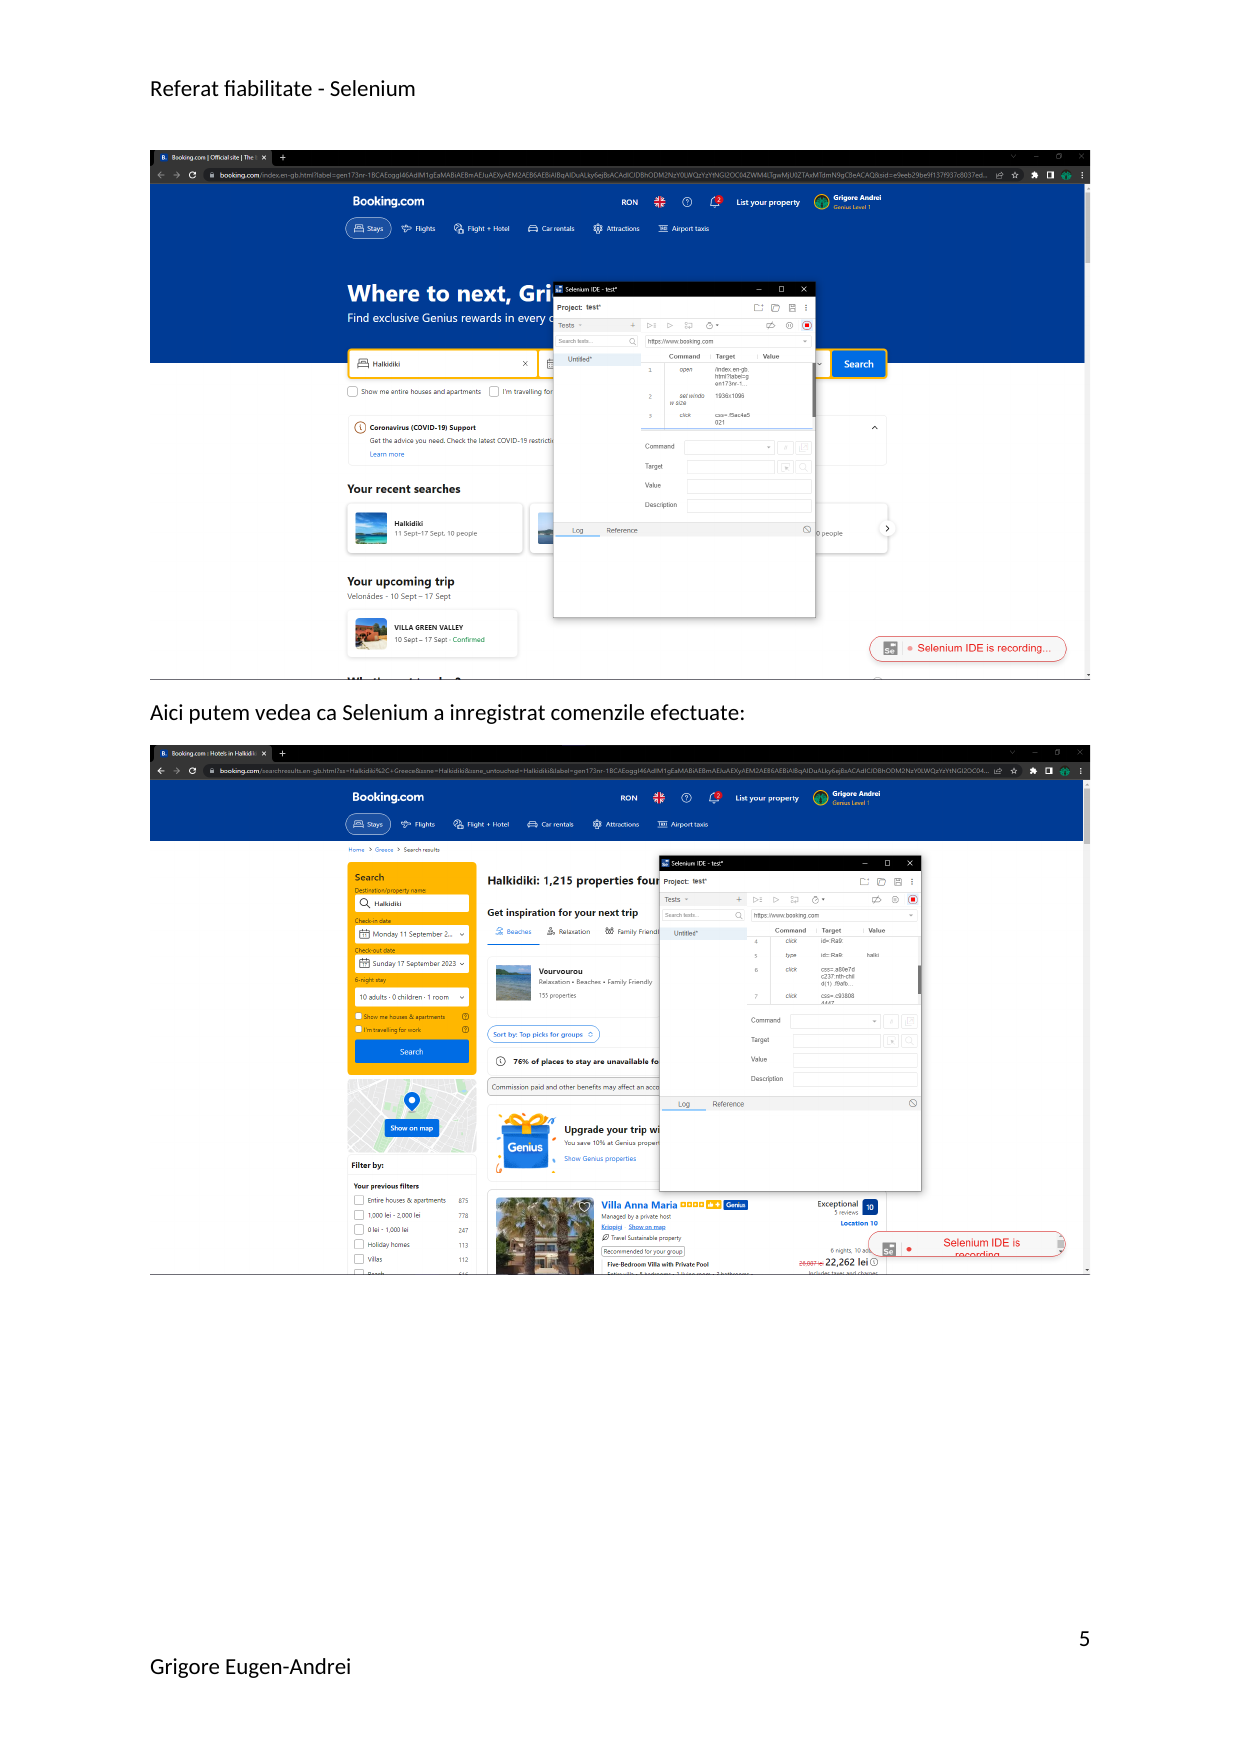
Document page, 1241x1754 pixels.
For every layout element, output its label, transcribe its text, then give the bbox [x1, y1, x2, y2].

text Aici putem vedea ca Selenium a inregistrat comenzile efectuate: [150, 698, 1090, 727]
picture [150, 745, 1091, 1275]
picture [150, 150, 1091, 680]
